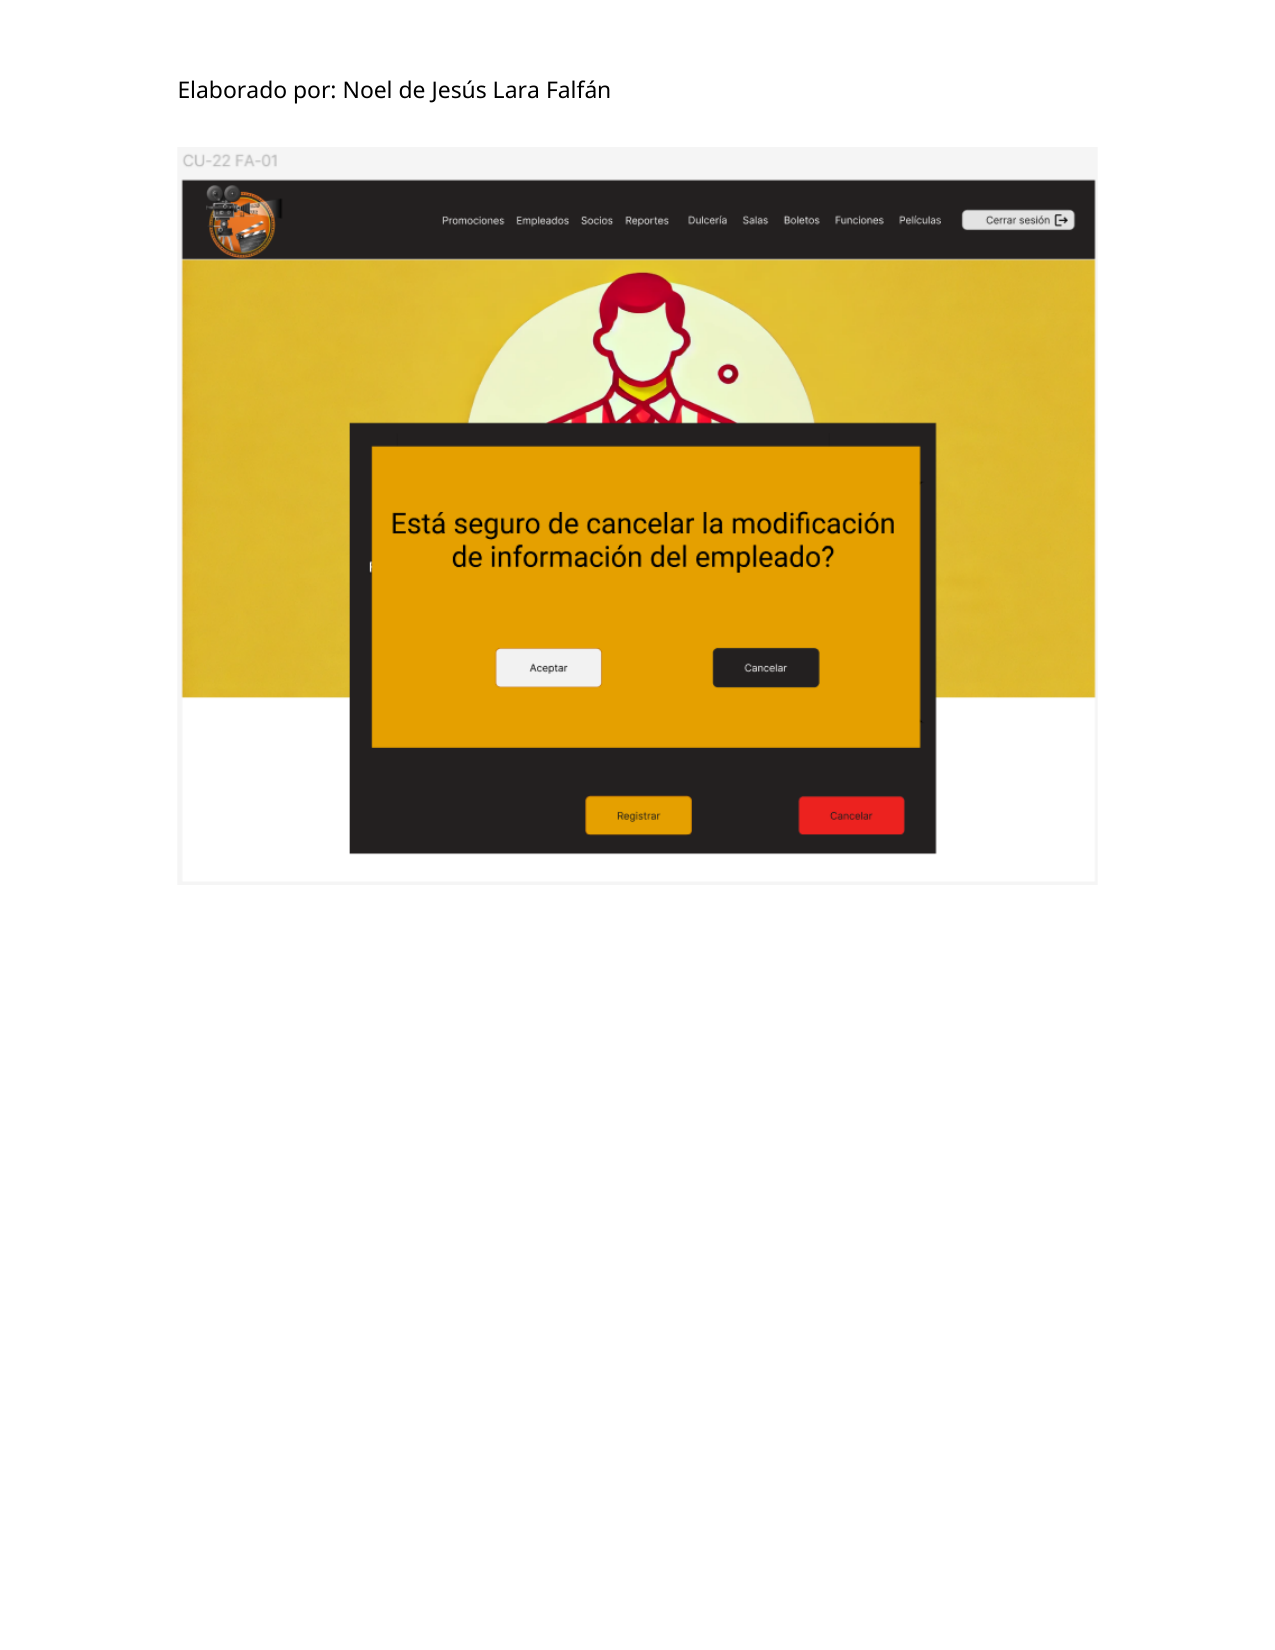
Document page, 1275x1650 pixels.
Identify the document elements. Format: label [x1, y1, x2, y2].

picture [177, 147, 1098, 885]
